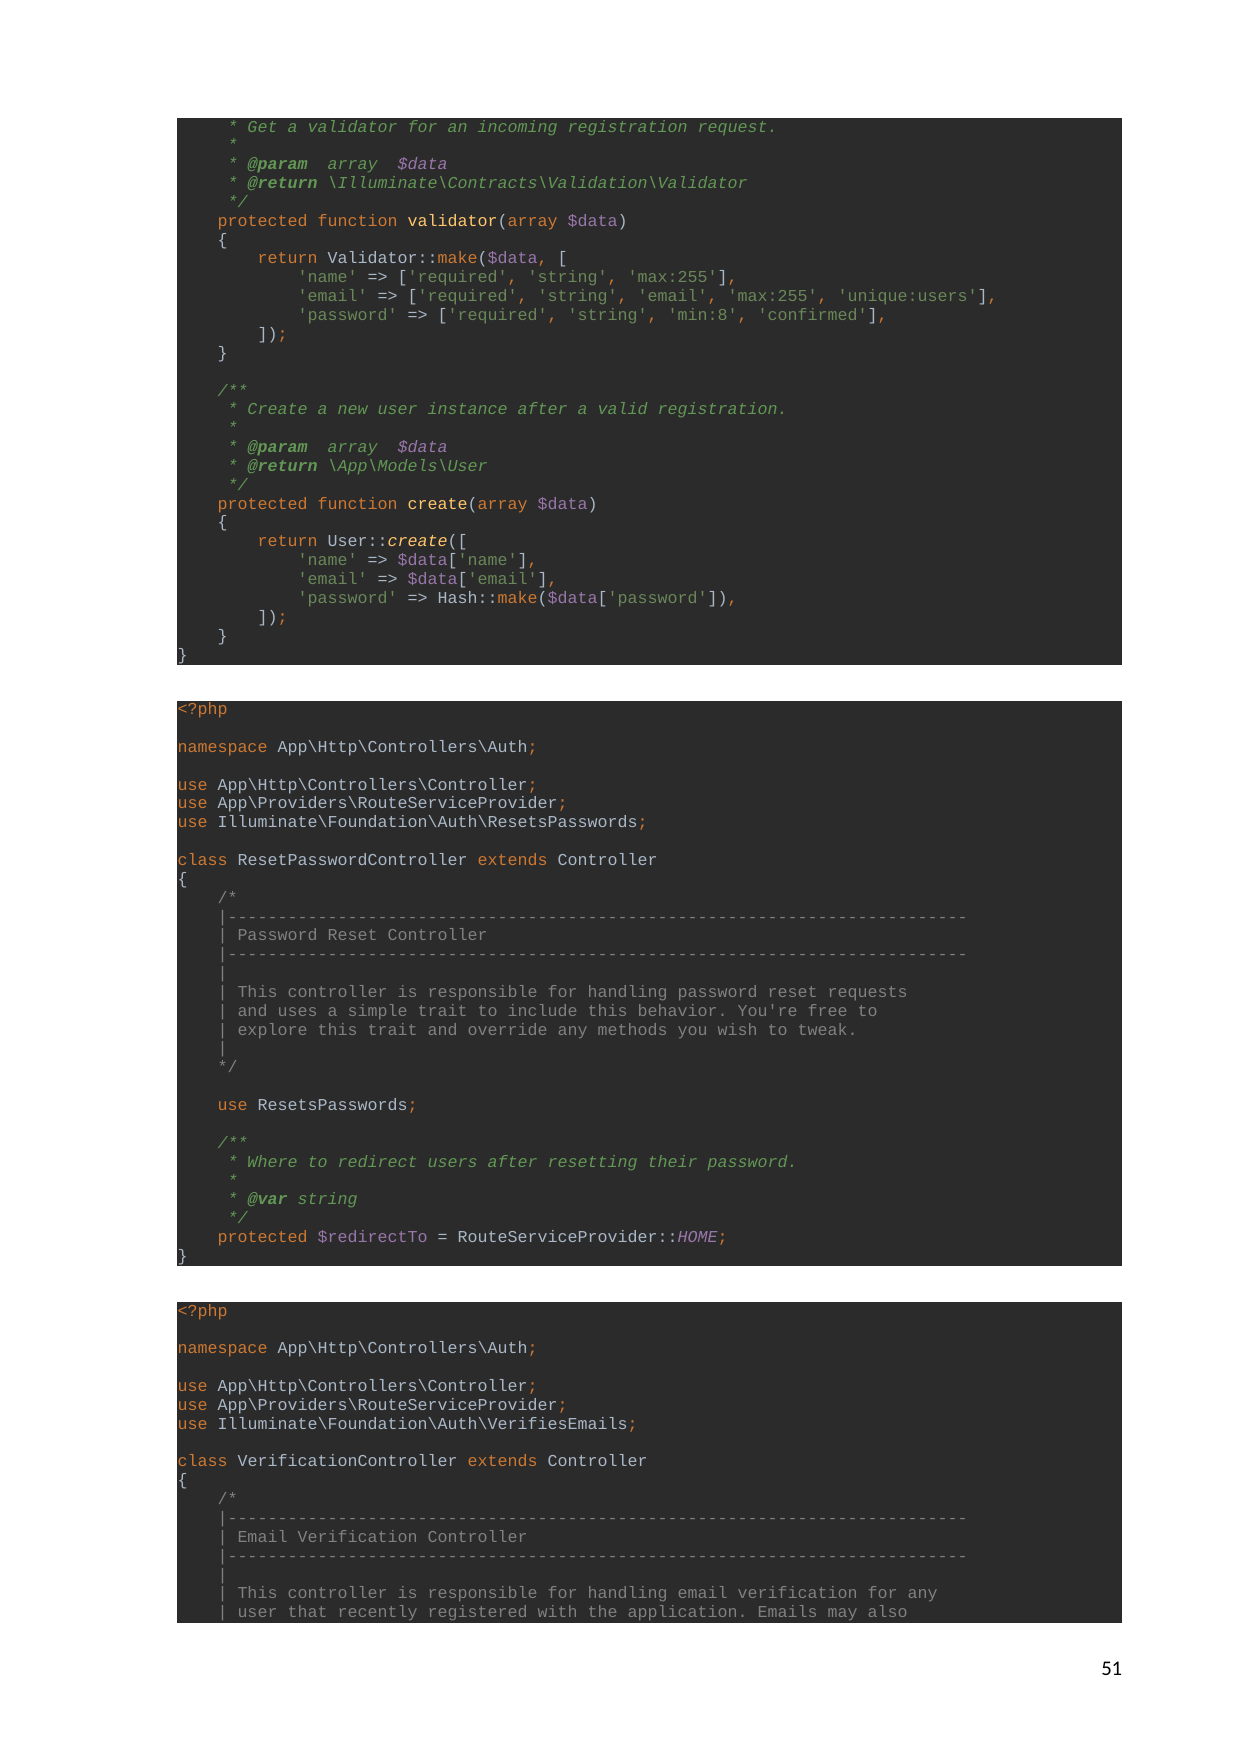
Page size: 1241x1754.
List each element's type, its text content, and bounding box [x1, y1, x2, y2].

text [177, 1302, 1122, 1623]
text <?php namespace App\Http\Controllers\Auth; use App\Http\Controllers\Controller; use App\Providers\RouteServiceProvider; use Illuminate\Foundation\Auth\ResetsPasswords; class ResetPasswordController extends Controller { /* |-------------------------------------------------------------------------- | Password Reset Controller |-------------------------------------------------------------------------- | | This controller is responsible for handling password reset requests | and uses a simple trait to include this behavior. You're free to | explore this trait and override any methods you wish to tweak. | */ use ResetsPasswords; /** * Where to redirect users after resetting their password. * * @var string */ protected $redirectTo = RouteServiceProvider::HOME; } [177, 701, 1122, 1266]
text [177, 118, 1122, 665]
